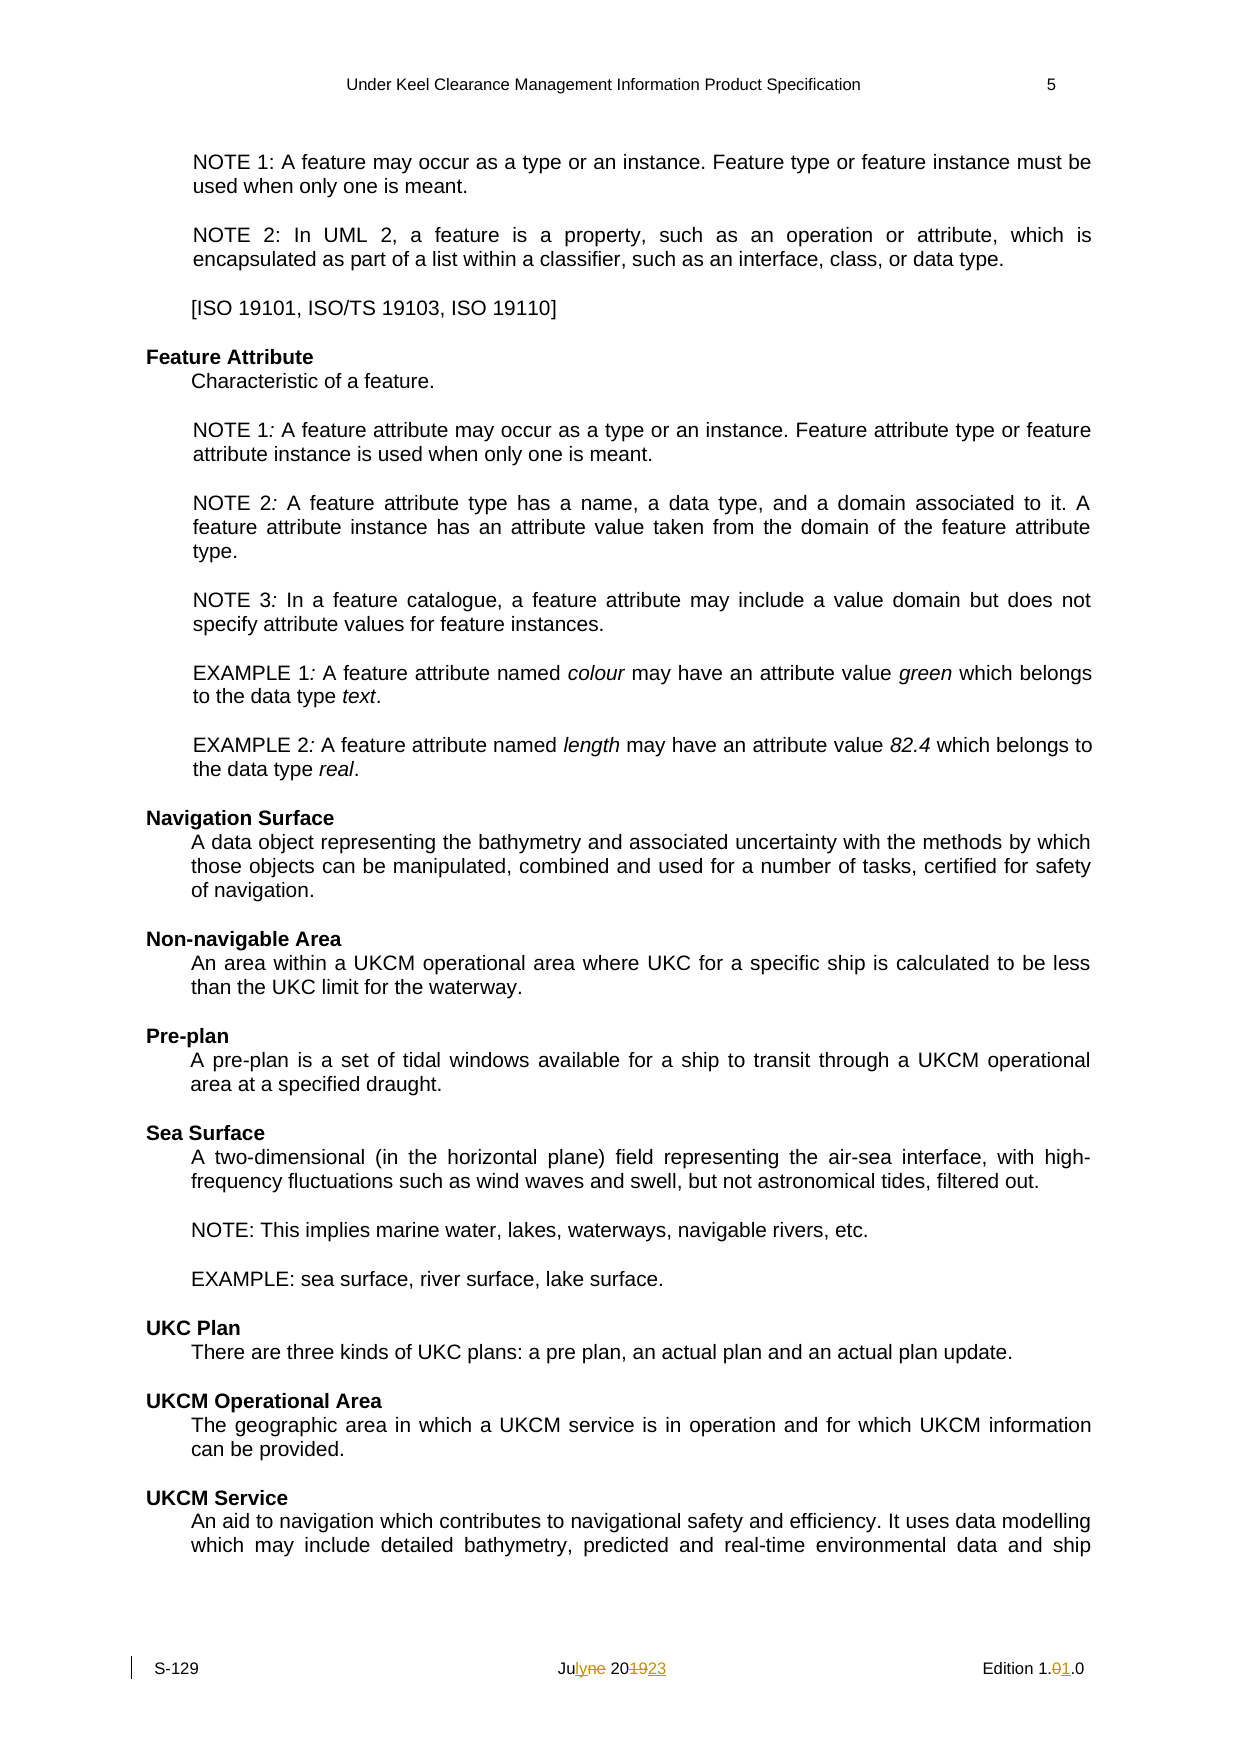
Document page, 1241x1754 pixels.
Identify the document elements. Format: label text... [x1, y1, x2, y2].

text NOTE 3: In a feature catalogue, a feature attribute may include a value domain but does not specify attribute values for feature instances. [193, 587, 1092, 635]
text EXAMPLE 1: A feature attribute named colour may have an attribute value green which belongs to the data type text. [193, 660, 1092, 708]
text There are three kinds of UKC plans: a pre plan, an actual plan and an actual plan update. [191, 1339, 1092, 1363]
text EXAMPLE 2: A feature attribute named length may have an attribute value 82.4 which belongs to the data type real. [193, 733, 1092, 781]
text Sea Surface [146, 1121, 1092, 1145]
text Navigation Surface [146, 806, 1092, 830]
text Pre-plan [146, 1024, 1092, 1048]
text A two-dimensional (in the horizontal plane) field representing the air-sea interface, with high-frequency fluctuations such as wind waves and swell, but not astronomical tides, filtered out. [191, 1145, 1092, 1193]
text Non-navigable Area [146, 927, 1092, 951]
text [191, 1509, 1092, 1557]
text UKCM Operational Area [146, 1388, 1092, 1412]
text A pre-plan is a set of tidal windows available for a ship to transit through a UKCM operational area at a specified draught. [190, 1048, 1092, 1096]
text The geographic area in which a UKCM service is in operation and for which UKCM information can be provided. [191, 1412, 1092, 1460]
text Feature Attribute [146, 345, 1092, 369]
text [ISO 19101, ISO/TS 19103, ISO 19110] [191, 296, 1092, 320]
text NOTE 1: A feature attribute may occur as a type or an instance. Feature attribute type or feature attribute instance is used when only one is meant. [193, 418, 1092, 466]
text NOTE 1: A feature may occur as a type or an instance. Feature type or feature instance must be used when only one is meant. [193, 150, 1092, 198]
text An area within a UKCM operational area where UKC for a specific ship is calculated to be less than the UKC limit for the waterway. [191, 951, 1092, 999]
text UKC Plan [146, 1316, 1092, 1339]
text EXAMPLE: sea surface, river surface, lake surface. [191, 1267, 1092, 1291]
text NOTE 2: A feature attribute type has a name, a data type, and a domain associated to it. A feature attribute instance has an attribute value taken from the domain of the feature attribute type. [193, 491, 1092, 562]
text NOTE: This implies marine water, lakes, waterways, navigable rivers, etc. [191, 1218, 1092, 1242]
text NOTE 2: In UML 2, a feature is a property, such as an operation or attribute, which is encapsulated as part of a list within a classifier, such as an interface, class, or data type. [193, 223, 1092, 271]
text UKCM Service [146, 1485, 1092, 1509]
text A data object representing the bathymetry and associated uncertainty with the methods by which those objects can be manipulated, combined and used for a number of tasks, certified for safety of navigation. [191, 830, 1092, 902]
text Characteristic of a feature. [191, 369, 1092, 393]
